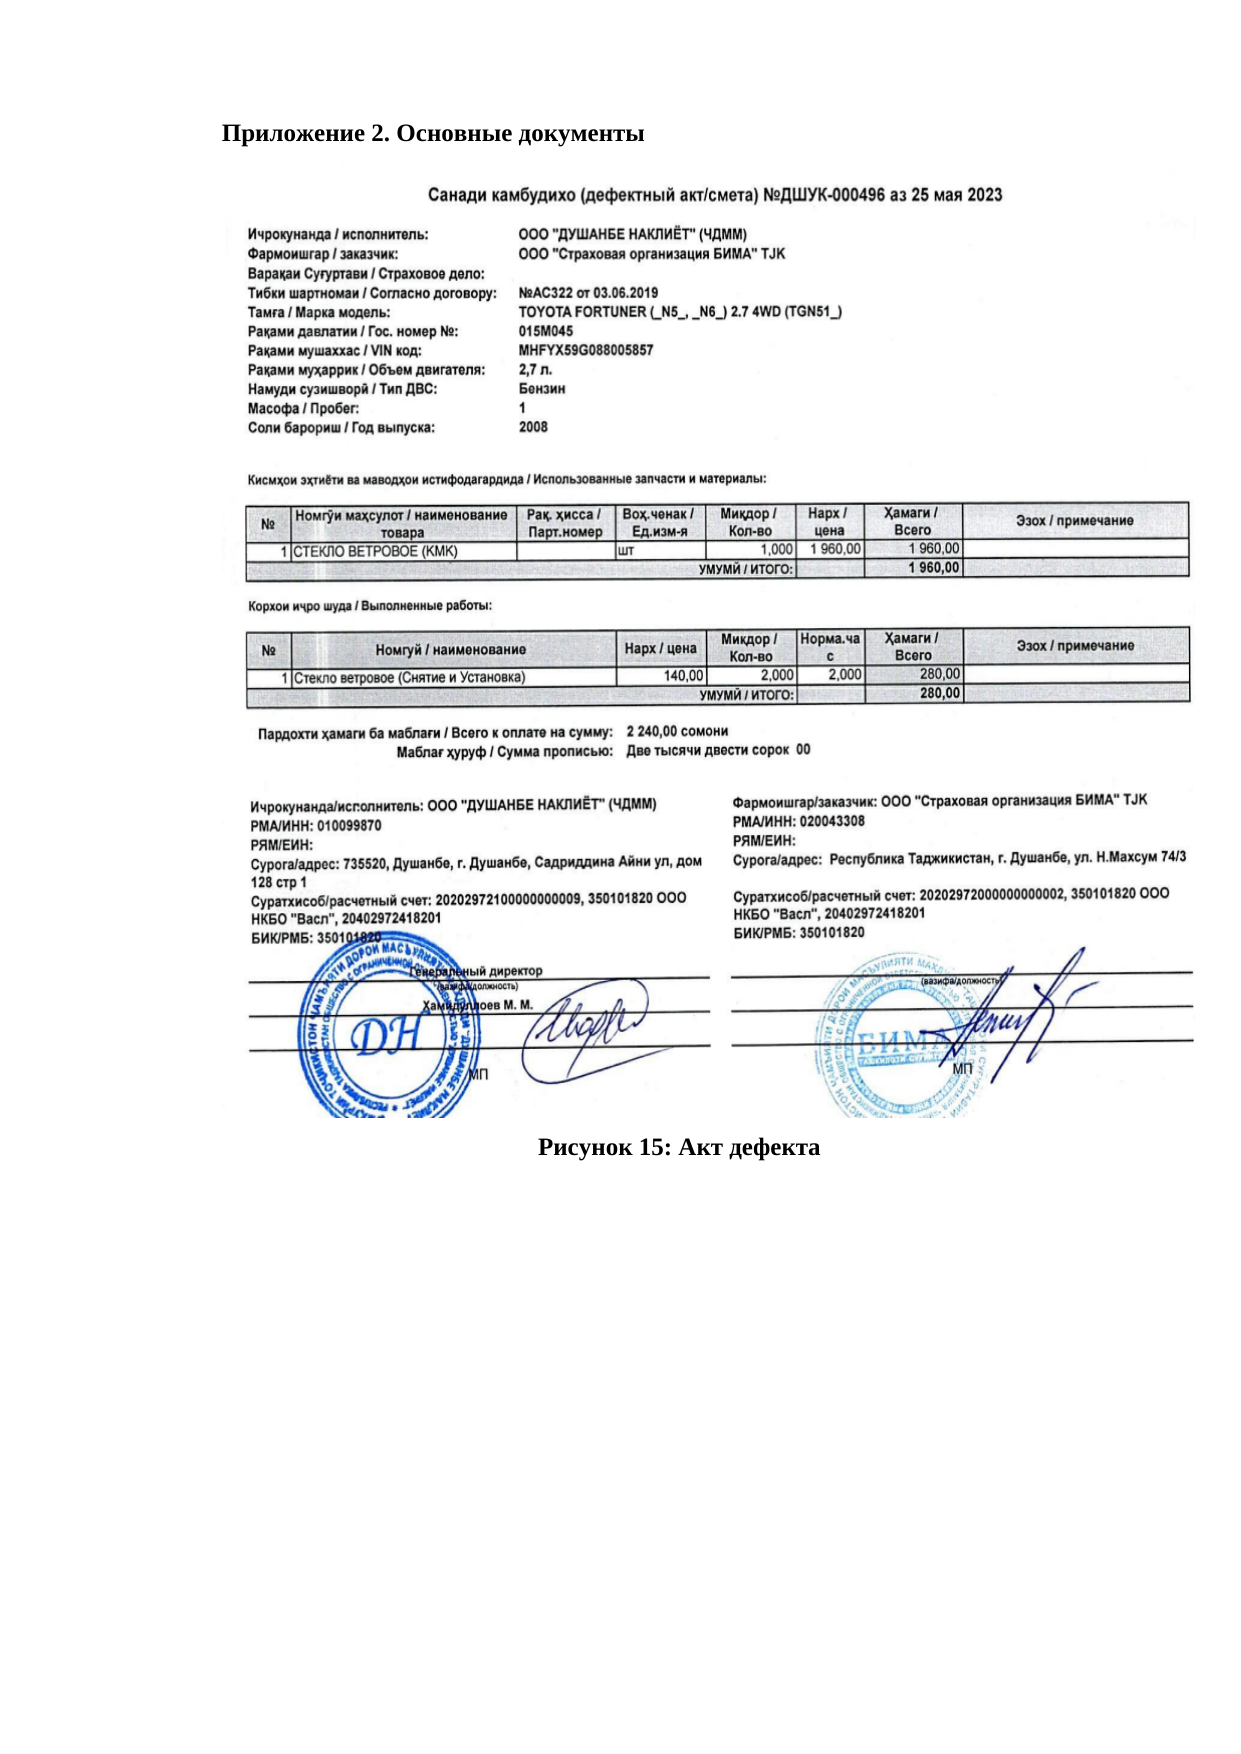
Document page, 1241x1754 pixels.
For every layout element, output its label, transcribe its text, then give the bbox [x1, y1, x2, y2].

subtitle Приложение 2. Основные документы [207, 118, 1152, 147]
picture [221, 161, 1196, 1118]
